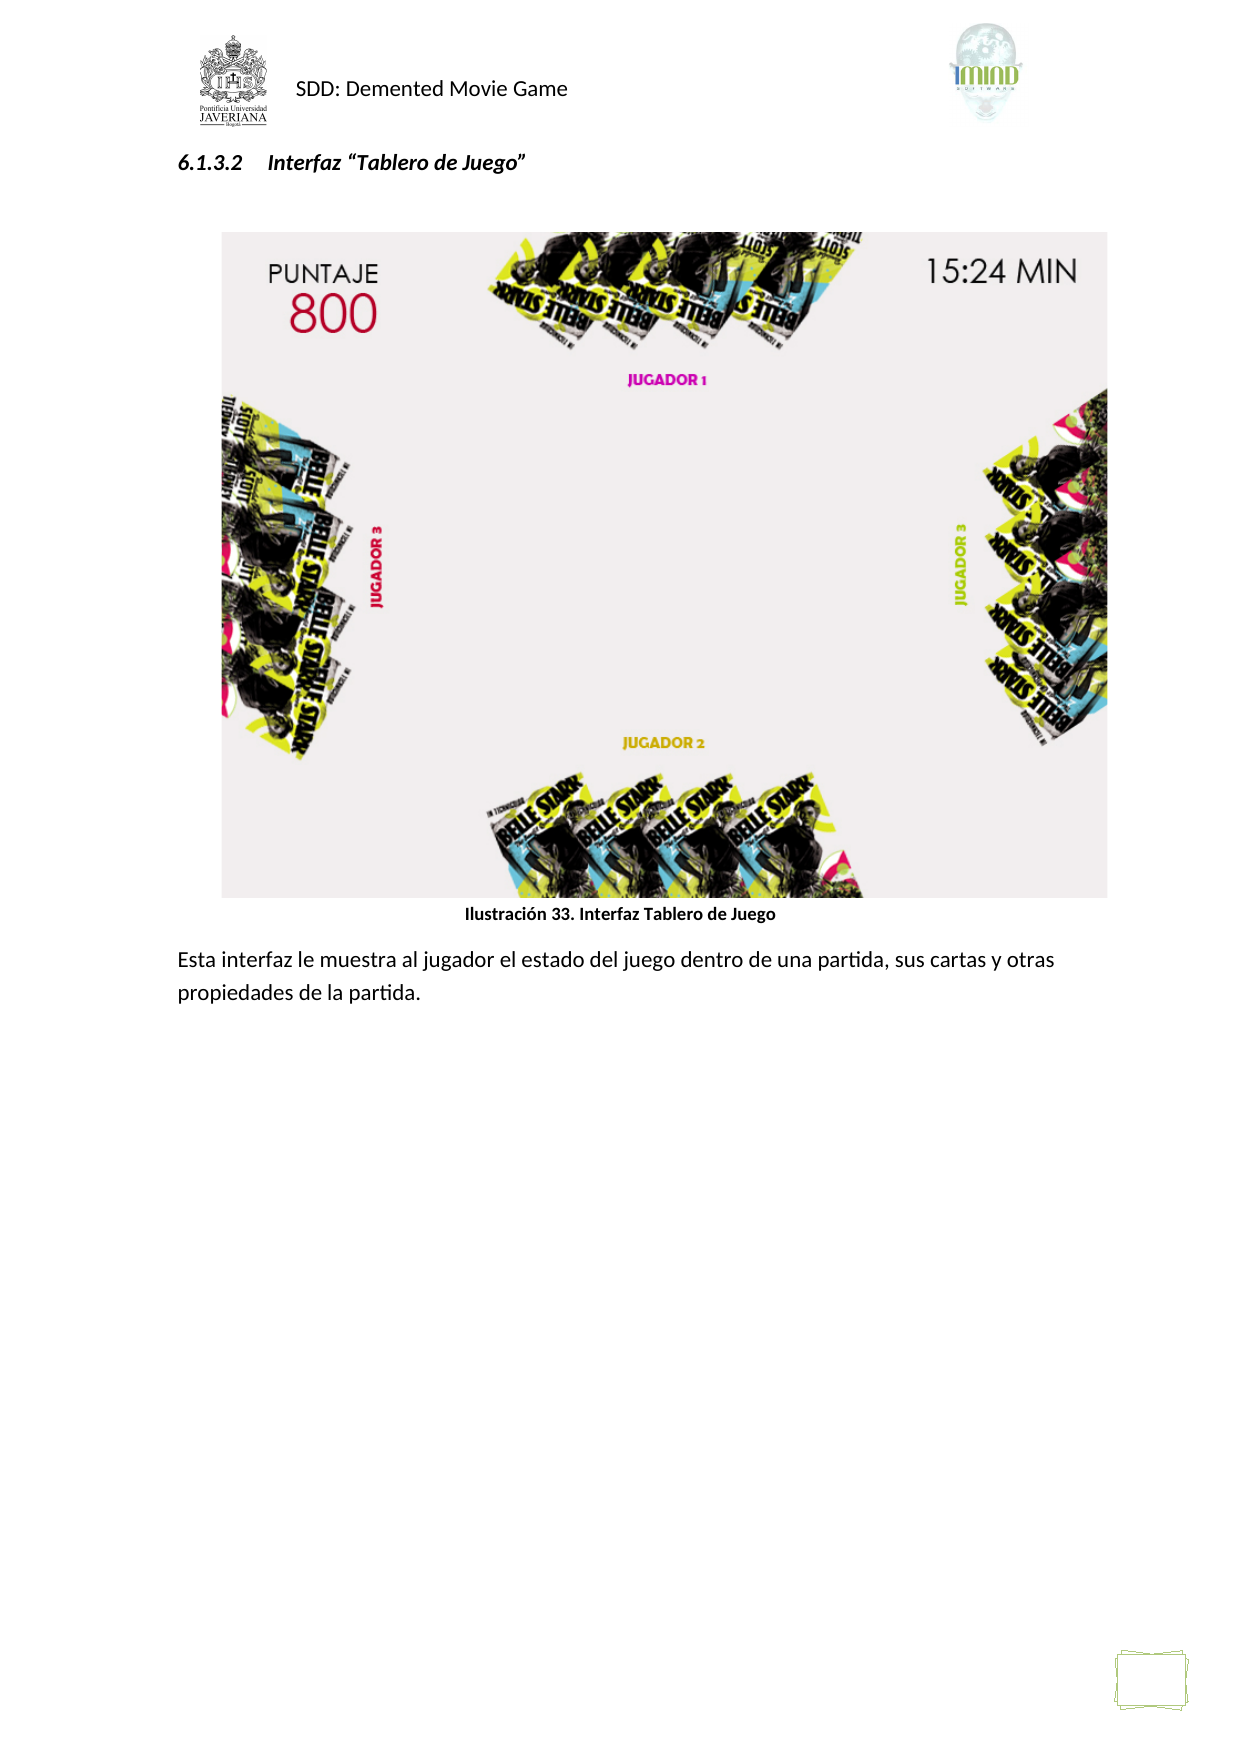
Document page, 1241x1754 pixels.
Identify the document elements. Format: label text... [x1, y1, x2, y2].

text Esta interfaz le muestra al jugador el estado del juego dentro de una partida, sus cartas y otras propiedades de la partida. [177, 945, 1063, 1006]
picture [948, 23, 1029, 127]
subtitle Interfaz “Tablero de Juego” [177, 148, 1063, 176]
picture [221, 232, 1108, 898]
picture [200, 35, 267, 127]
